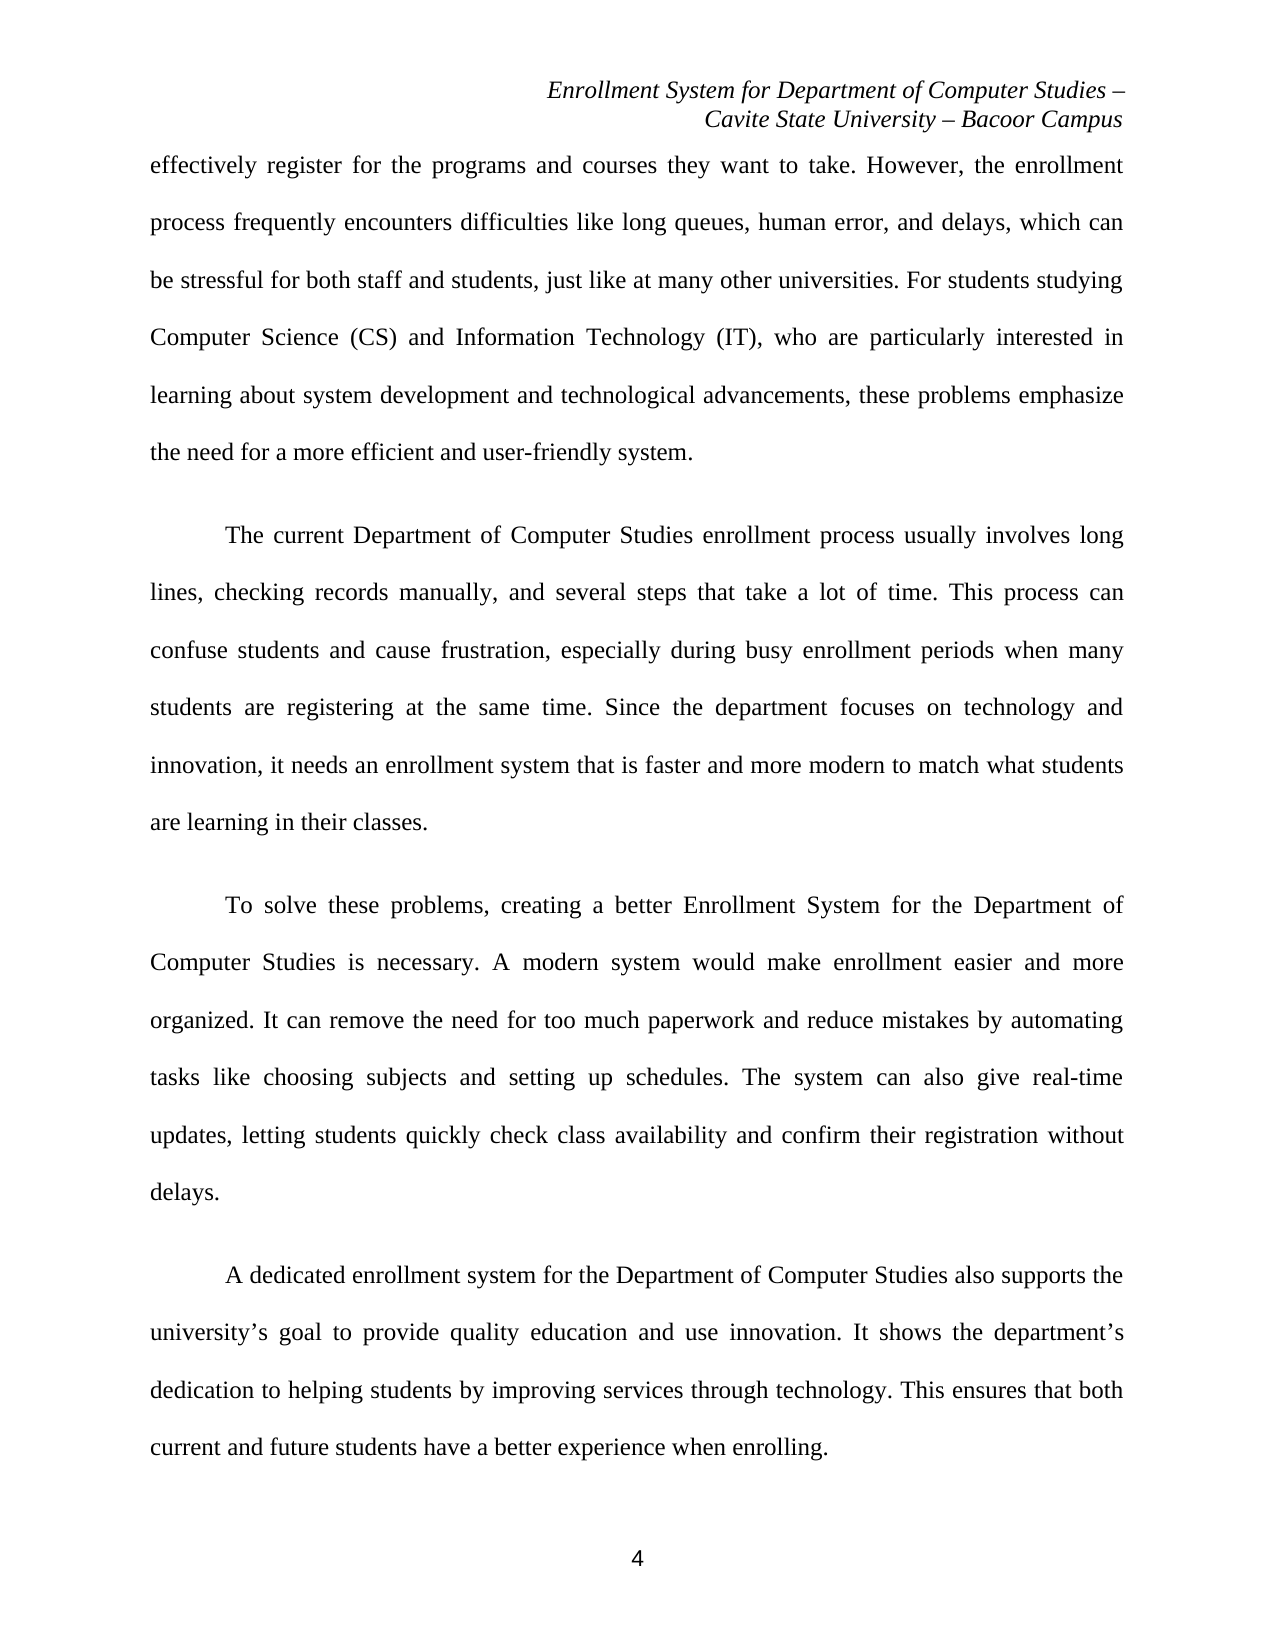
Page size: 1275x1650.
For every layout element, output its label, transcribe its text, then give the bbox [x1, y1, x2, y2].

text A dedicated enrollment system for the Department of Computer Studies also supports the university’s goal to provide quality education and use innovation. It shows the department’s dedication to helping students by improving services through technology. This ensures that both current and future students have a better experience when enrolling. [150, 1260, 1125, 1461]
text The current Department of Computer Studies enrollment process usually involves long lines, checking records manually, and several steps that take a lot of time. This process can confuse students and cause frustration, especially during busy enrollment periods when many students are registering at the same time. Since the department focuses on technology and innovation, it needs an enrollment system that is faster and more modern to match what students are learning in their classes. [150, 520, 1125, 836]
text To solve these problems, creating a better Enrollment System for the Department of Computer Studies is necessary. A modern system would make enrollment easier and more organized. It can remove the need for too much paperwork and reduce mistakes by automating tasks like choosing subjects and setting up schedules. The system can also give real-time updates, letting students quickly check class availability and confirm their registration without delays. [150, 890, 1125, 1206]
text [150, 150, 1125, 466]
